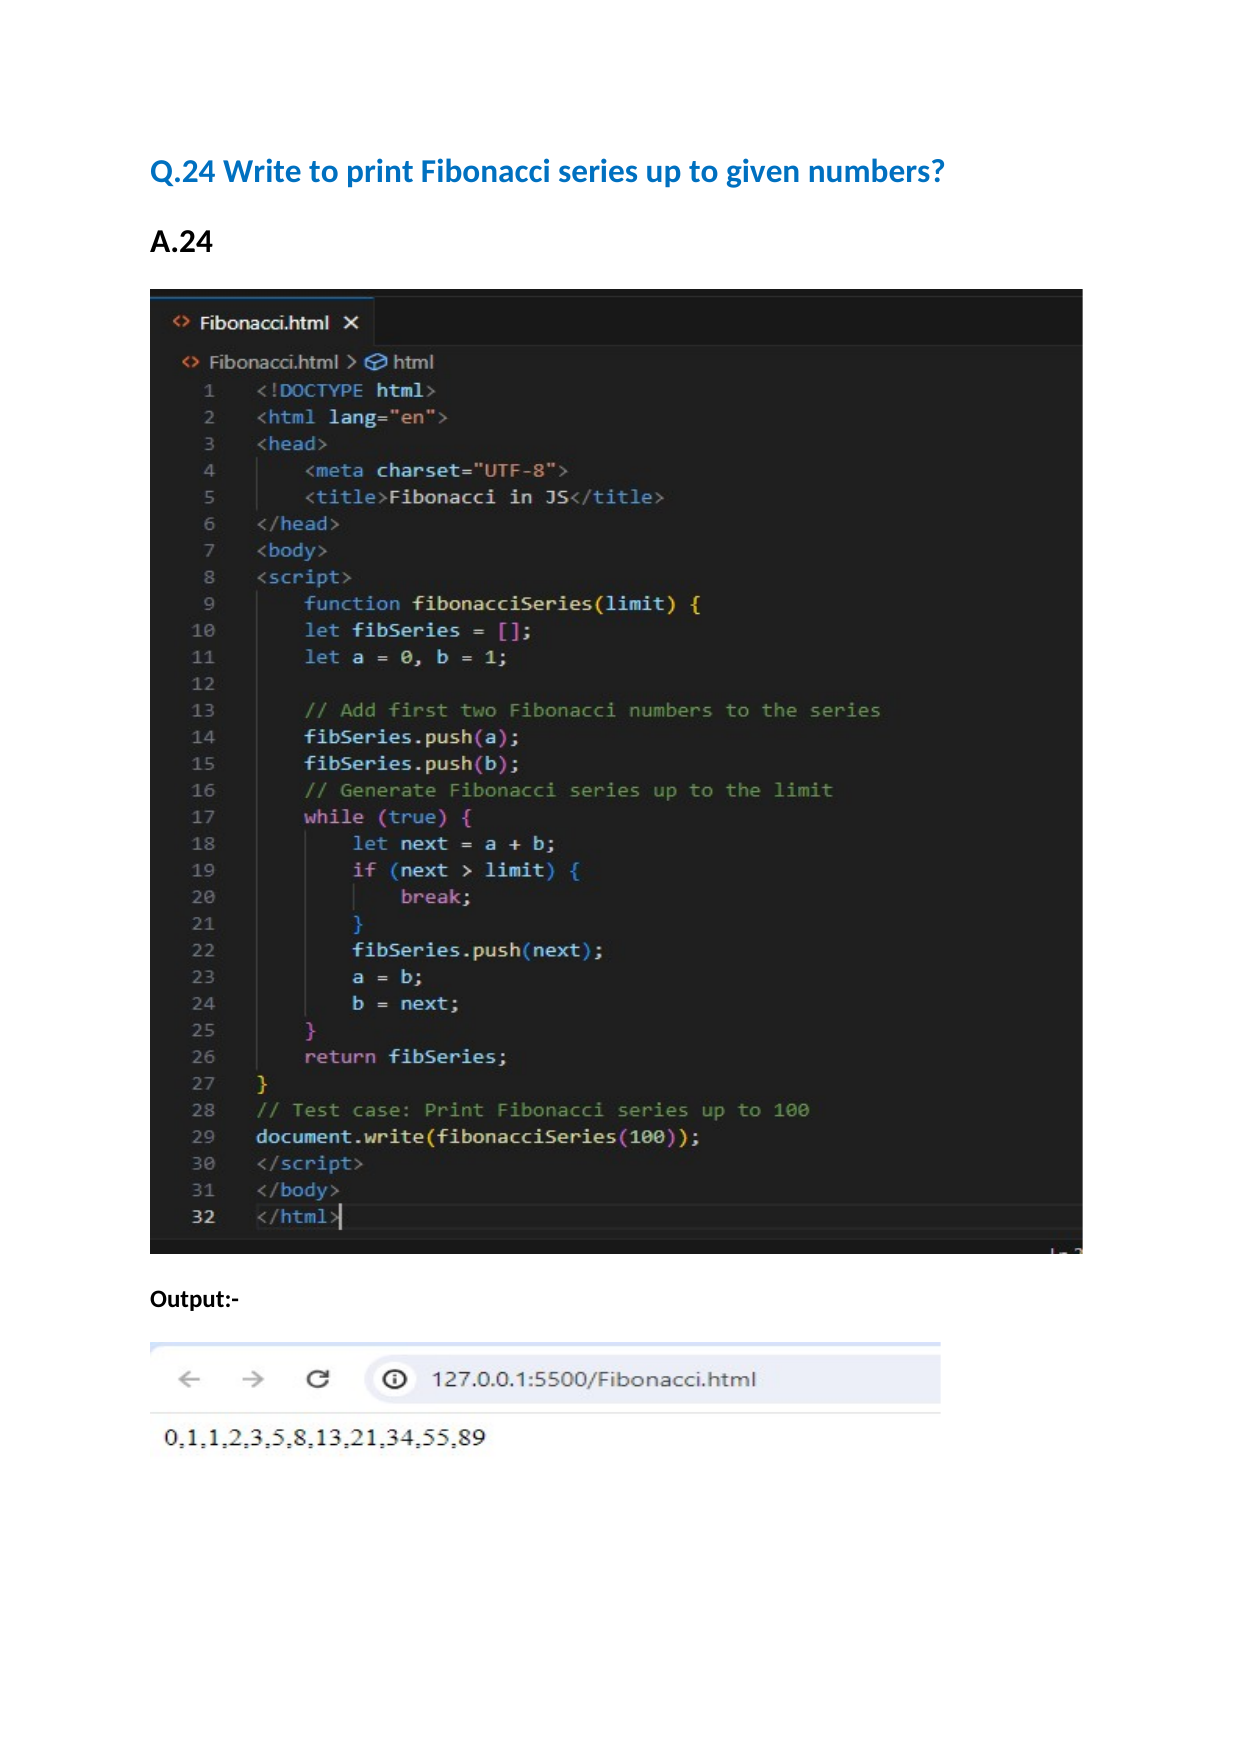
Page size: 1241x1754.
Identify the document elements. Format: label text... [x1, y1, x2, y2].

picture [150, 1342, 941, 1592]
picture [150, 289, 1083, 1254]
text A.24 [150, 220, 1090, 261]
text Output:- [150, 1283, 1090, 1313]
text Q.24 Write to print Fibonacci series up to given numbers? [150, 150, 1090, 191]
